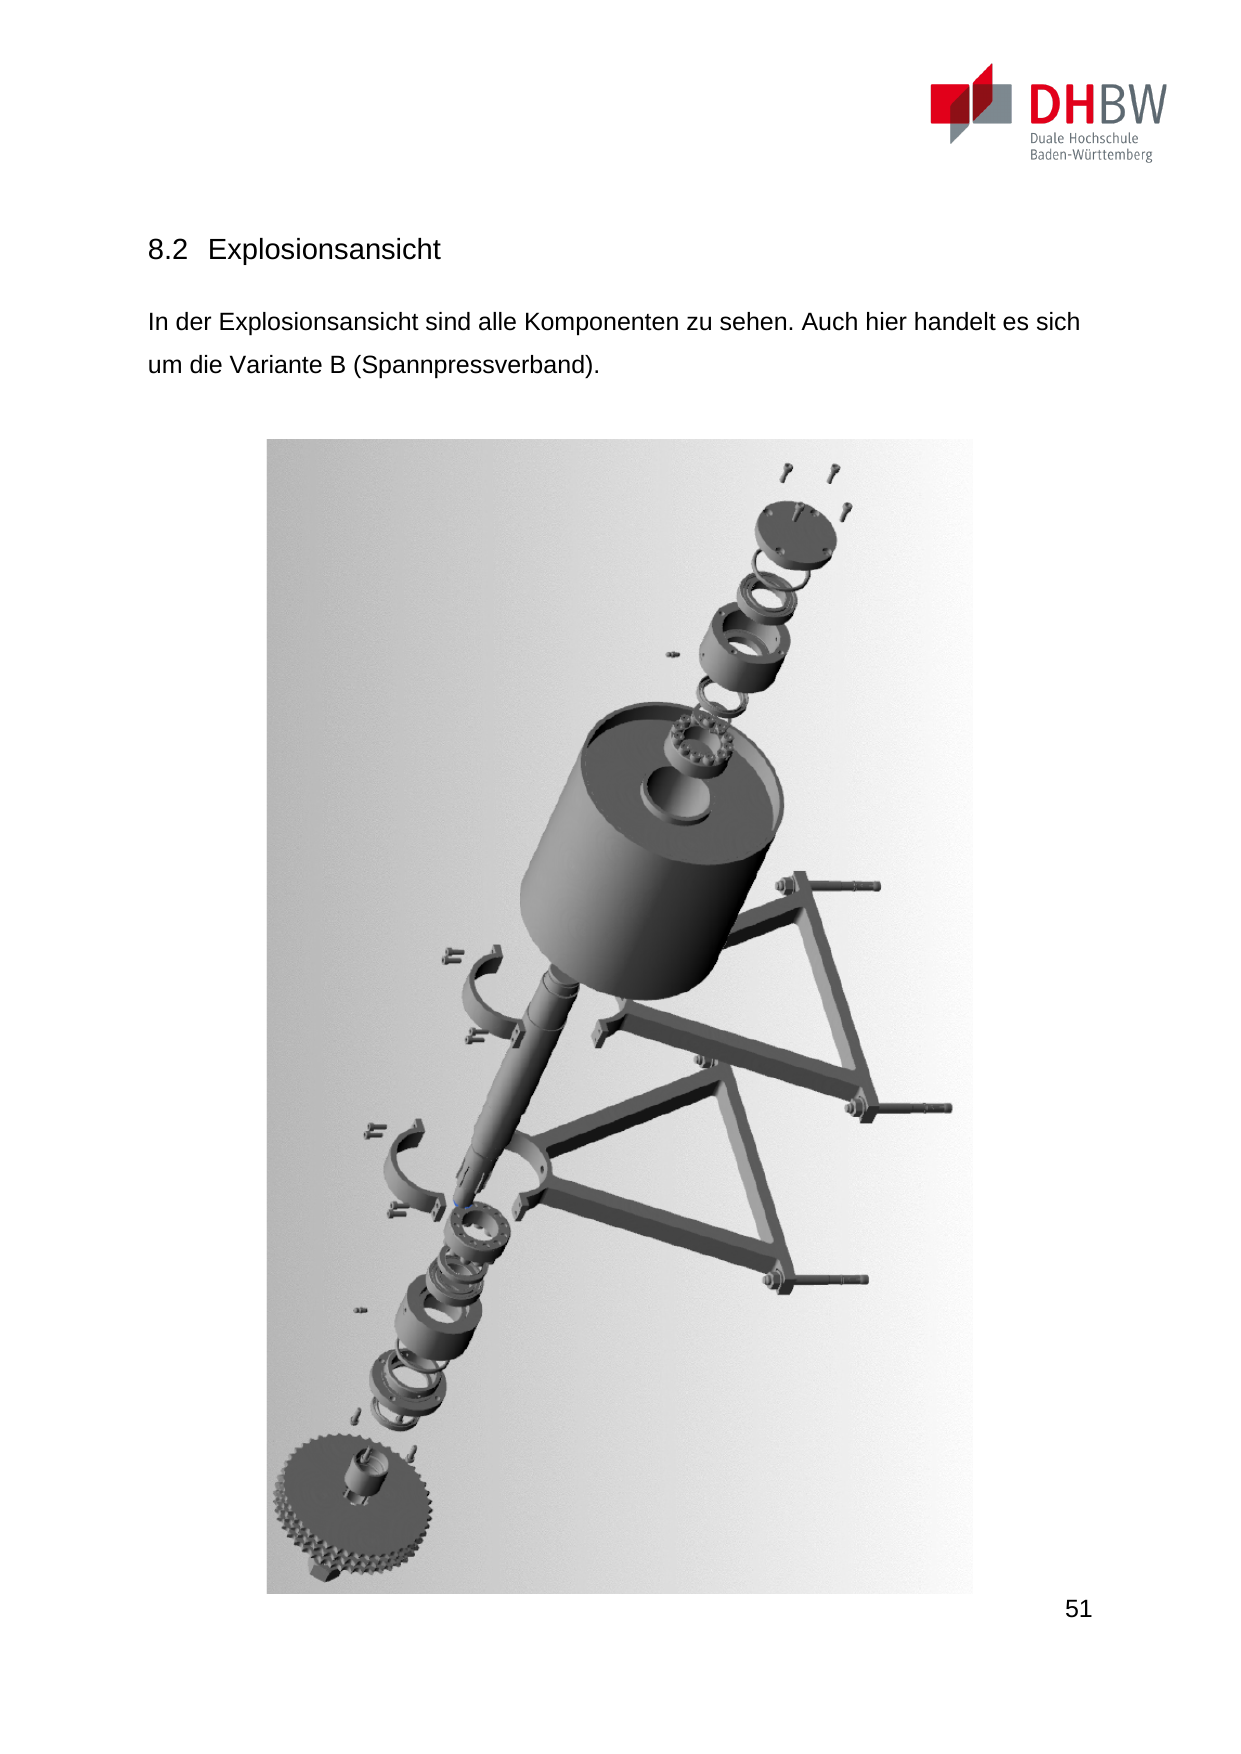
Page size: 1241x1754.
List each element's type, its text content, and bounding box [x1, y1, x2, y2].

subtitle Explosionsansicht [148, 232, 1092, 265]
picture [267, 440, 972, 1594]
picture [930, 63, 1167, 163]
text In der Explosionsansicht sind alle Komponenten zu sehen. Auch hier handelt es sich um die Variante B (Spannpressverband). [148, 307, 1092, 379]
